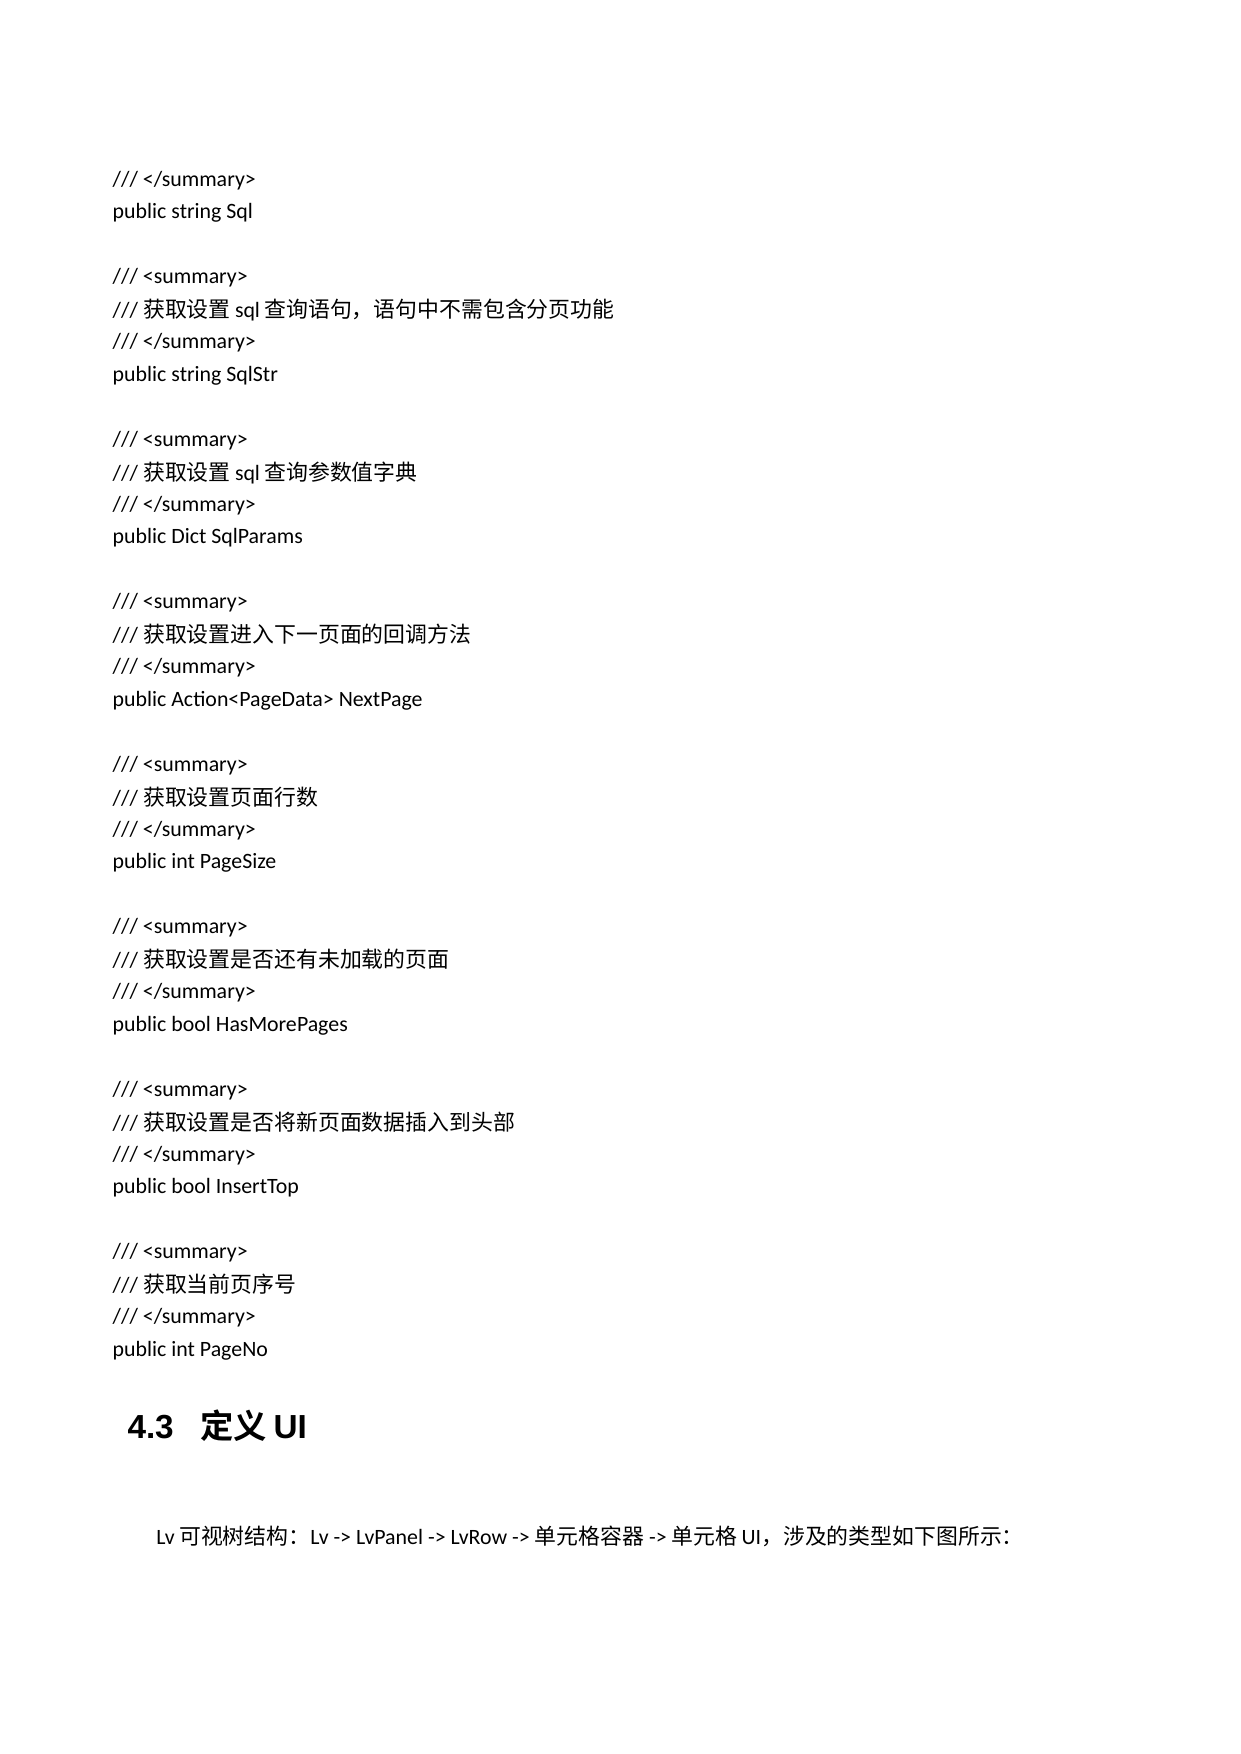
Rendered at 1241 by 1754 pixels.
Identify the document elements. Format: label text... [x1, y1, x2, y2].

text /// 获取当前页序号 [112, 1267, 1128, 1299]
text Lv可视树结构：Lv -> LvPanel -> LvRow -> 单元格容器 -> 单元格UI，涉及的类型如下图所示： [112, 1519, 1128, 1551]
text public int PageNo [112, 1332, 1128, 1364]
text public Dict SqlParams [112, 519, 1128, 552]
text /// </summary> [112, 974, 1128, 1007]
text /// 获取设置页面行数 [112, 779, 1128, 812]
text public bool InsertTop [112, 1169, 1128, 1202]
text /// 获取设置是否还有未加载的页面 [112, 942, 1128, 974]
text /// <summary> [112, 584, 1128, 617]
text public Action<PageData> NextPage [112, 682, 1128, 714]
text public string Sql [112, 194, 1128, 227]
text /// </summary> [112, 1299, 1128, 1332]
text /// <summary> [112, 422, 1128, 454]
text /// <summary> [112, 1072, 1128, 1104]
text /// 获取设置是否将新页面数据插入到头部 [112, 1104, 1128, 1137]
text /// <summary> [112, 909, 1128, 942]
text public int PageSize [112, 844, 1128, 877]
text /// </summary> [112, 1137, 1128, 1169]
text /// 获取设置sql查询语句，语句中不需包含分页功能 [112, 292, 1128, 324]
text /// <summary> [112, 747, 1128, 779]
text /// </summary> [112, 487, 1128, 519]
text public bool HasMorePages [112, 1007, 1128, 1039]
text /// 获取设置sql查询参数值字典 [112, 454, 1128, 487]
text /// <summary> [112, 1234, 1128, 1267]
text /// </summary> [112, 649, 1128, 682]
subtitle 定义UI [127, 1392, 1128, 1457]
text public string SqlStr [112, 357, 1128, 389]
text /// </summary> [112, 162, 1128, 194]
text /// </summary> [112, 812, 1128, 844]
text /// </summary> [112, 324, 1128, 357]
text /// 获取设置进入下一页面的回调方法 [112, 617, 1128, 649]
text /// <summary> [112, 259, 1128, 292]
